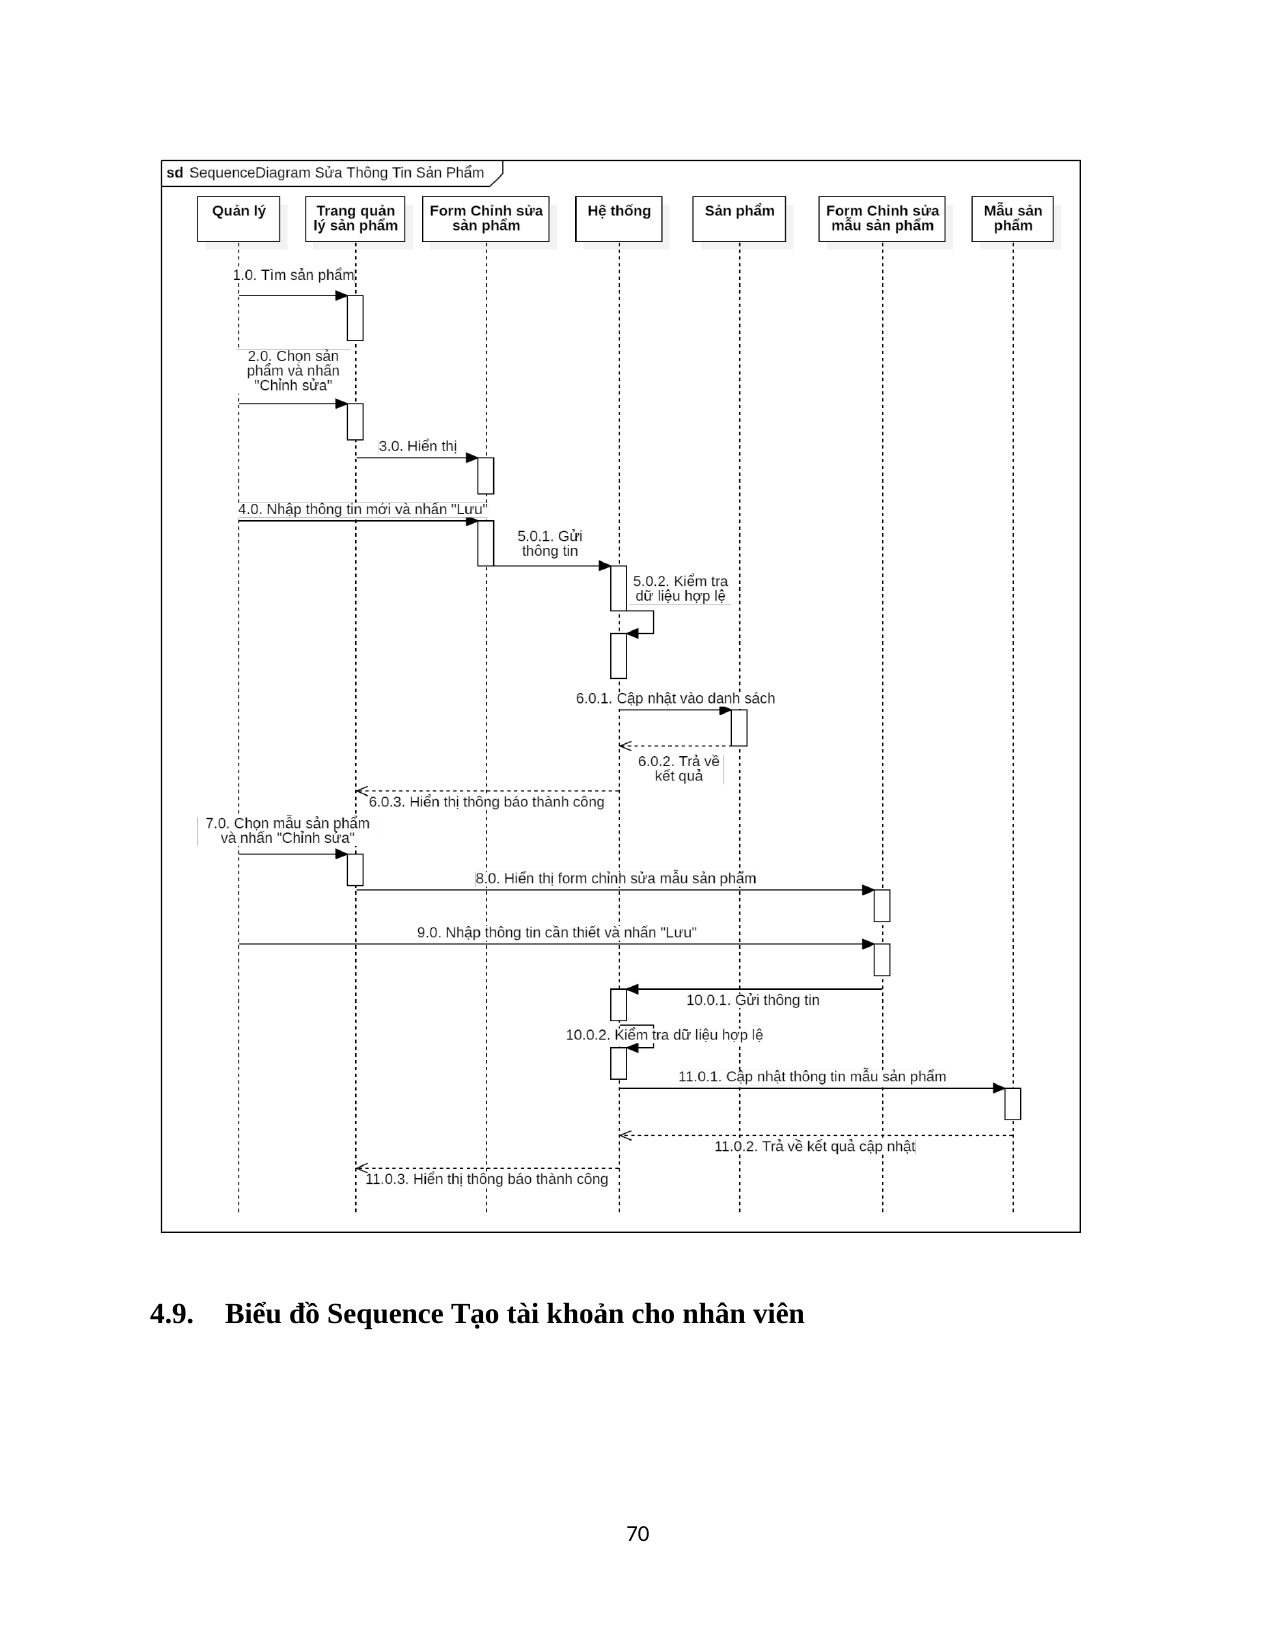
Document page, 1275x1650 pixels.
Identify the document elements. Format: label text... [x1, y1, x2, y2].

list Biểu đồ Sequence Tạo tài khoản cho nhân viên [150, 1296, 1125, 1329]
picture [150, 150, 1124, 1277]
